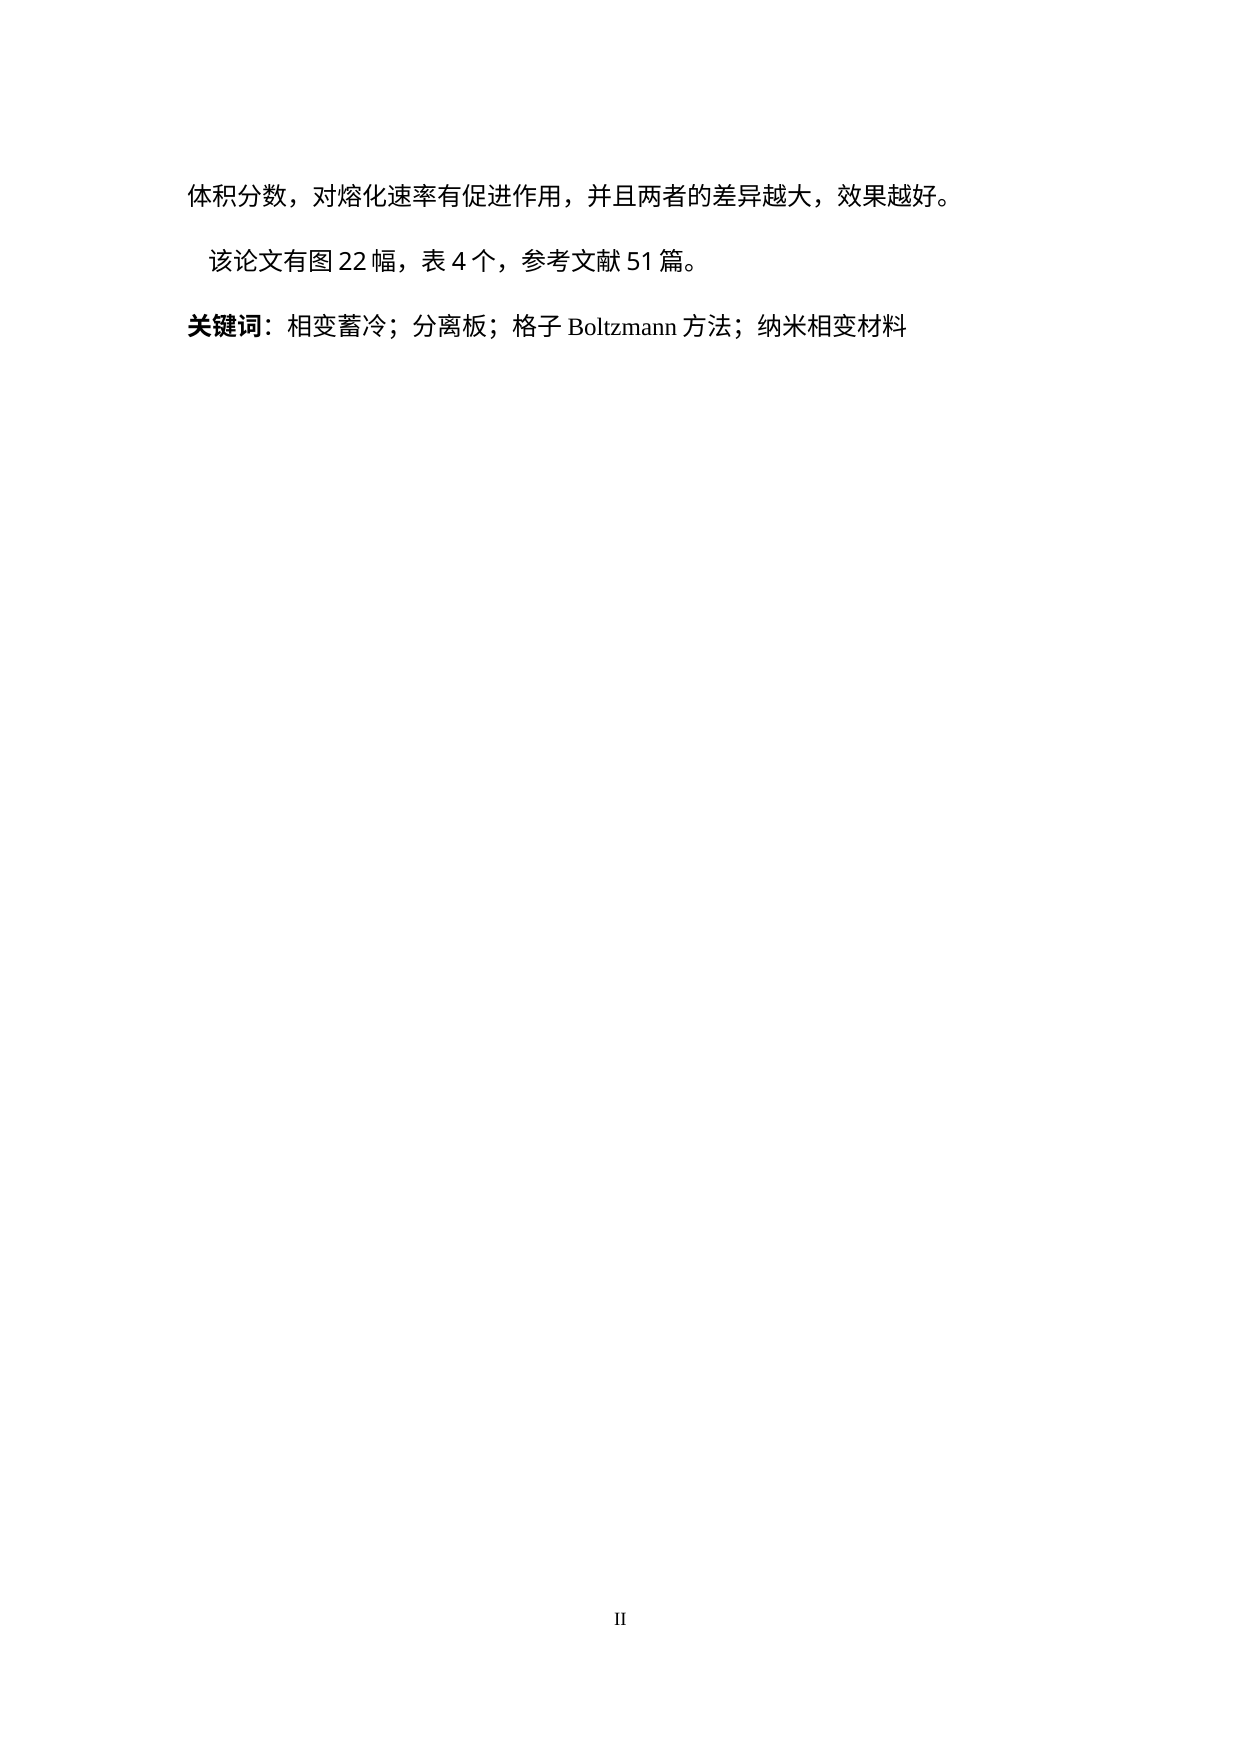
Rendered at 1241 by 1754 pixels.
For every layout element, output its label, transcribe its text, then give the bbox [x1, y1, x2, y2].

text 该论文有图22幅，表4个，参考文献51篇。 [187, 227, 1053, 292]
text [187, 162, 1053, 227]
text 关键词：相变蓄冷；分离板；格子Boltzmann方法；纳米相变材料 [187, 292, 1053, 357]
